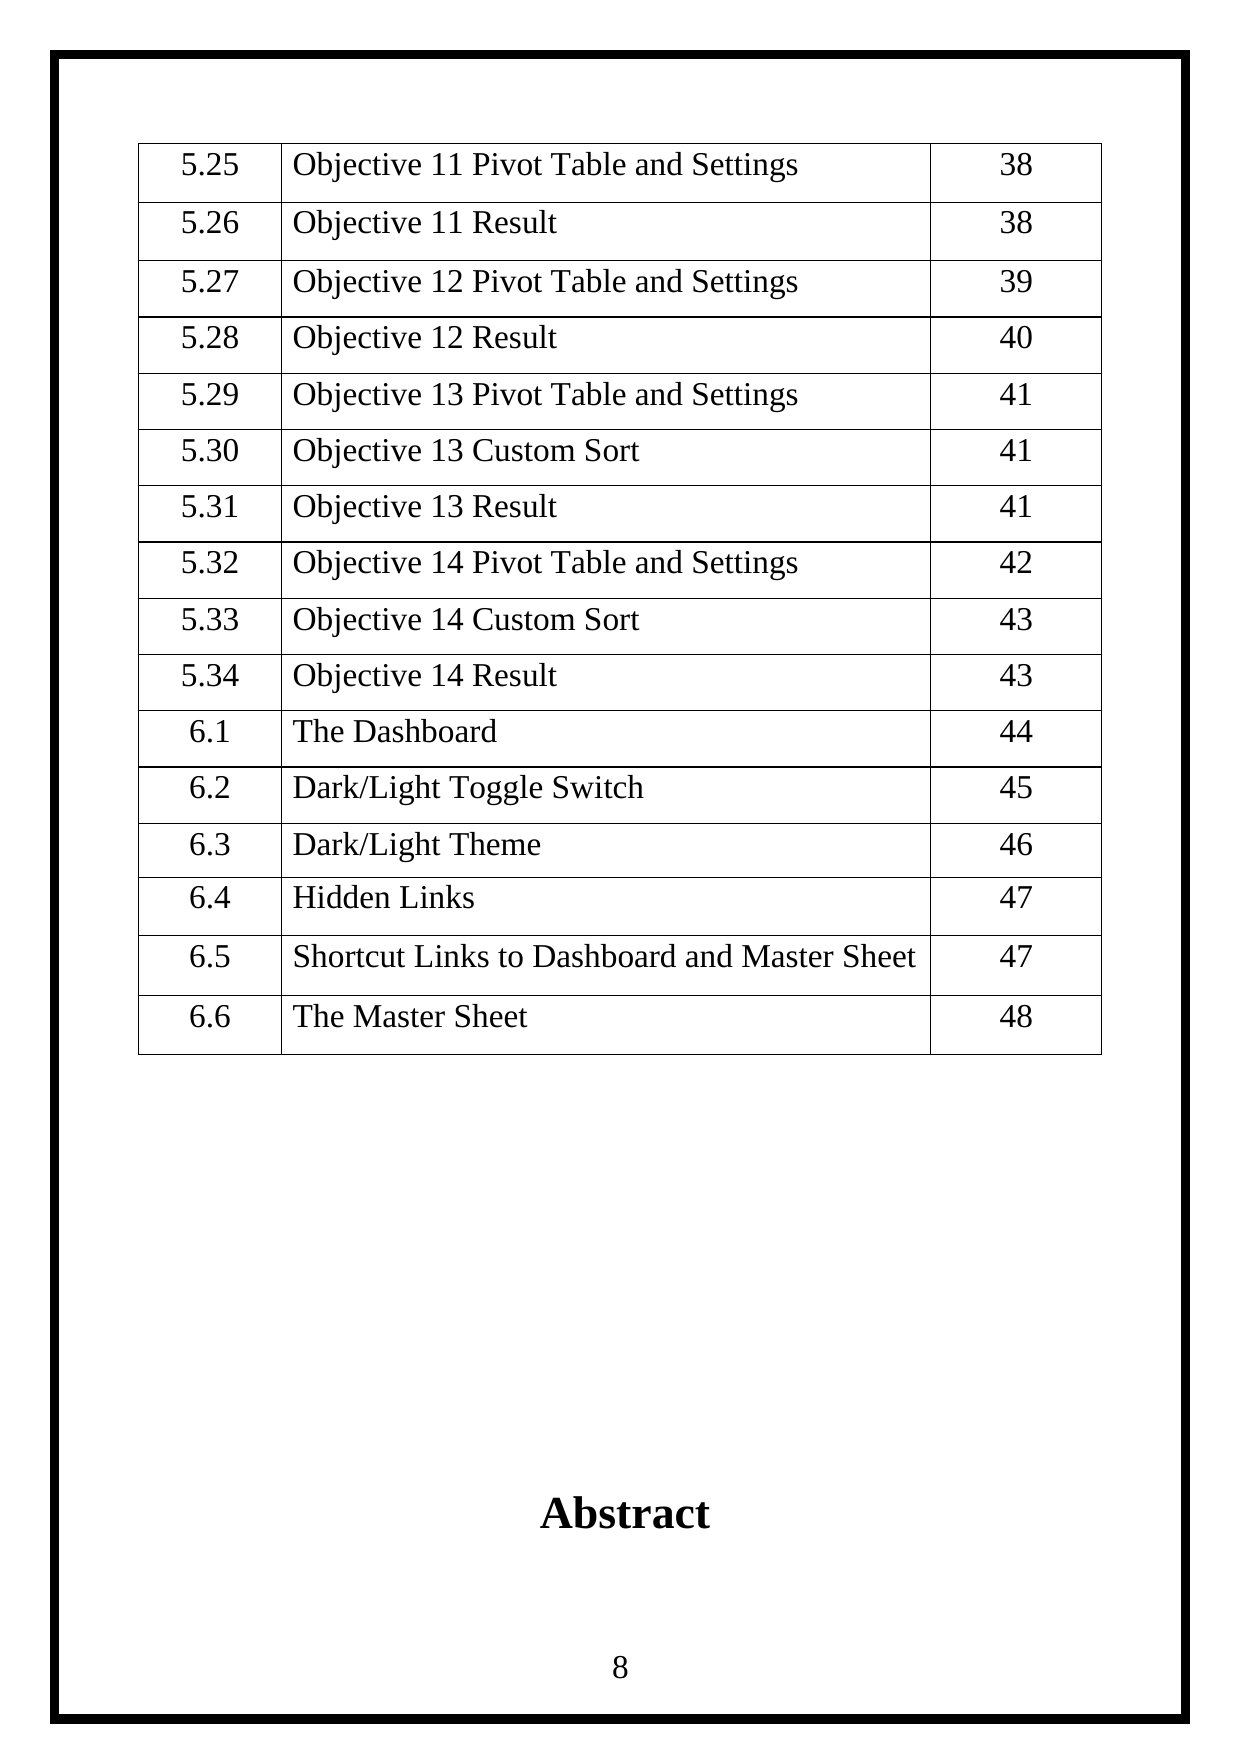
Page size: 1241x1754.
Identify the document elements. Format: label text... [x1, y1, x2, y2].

table_cell Objective 11 Result [282, 203, 930, 260]
table_cell 5.26 [139, 203, 281, 260]
table_cell 44 [931, 711, 1101, 766]
table_cell Hidden Links [282, 878, 930, 935]
table_cell The Dashboard [282, 711, 930, 766]
table_cell Objective 13 Custom Sort [282, 430, 930, 485]
table_cell Objective 14 Custom Sort [282, 599, 930, 654]
table_cell 6.4 [139, 878, 281, 935]
table_cell 47 [931, 878, 1101, 935]
table_cell The Master Sheet [282, 996, 930, 1054]
table_header Objective 11 Pivot Table and Settings [282, 144, 930, 202]
table_cell 5.33 [139, 599, 281, 654]
table_cell 5.30 [139, 430, 281, 485]
table_cell 6.3 [139, 824, 281, 877]
table_cell 42 [931, 543, 1101, 598]
table_cell 38 [931, 203, 1101, 260]
table_cell Objective 12 Pivot Table and Settings [282, 261, 930, 316]
table_cell 41 [931, 430, 1101, 485]
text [150, 1486, 1090, 1595]
table_cell Objective 13 Result [282, 486, 930, 541]
table_cell 5.34 [139, 655, 281, 710]
table_cell 43 [931, 599, 1101, 654]
table_cell 46 [931, 824, 1101, 877]
table_cell Objective 14 Result [282, 655, 930, 710]
table_cell 48 [931, 996, 1101, 1054]
table_header 38 [931, 144, 1101, 202]
table_cell 41 [931, 374, 1101, 429]
table_header 5.25 [139, 144, 281, 202]
table_cell Objective 13 Pivot Table and Settings [282, 374, 930, 429]
table_cell 5.29 [139, 374, 281, 429]
table_cell 39 [931, 261, 1101, 316]
table_cell 43 [931, 655, 1101, 710]
table_cell 6.5 [139, 936, 281, 995]
table_cell Objective 12 Result [282, 318, 930, 373]
table_cell 6.2 [139, 768, 281, 823]
table_cell 5.27 [139, 261, 281, 316]
table_cell 41 [931, 486, 1101, 541]
table_cell 40 [931, 318, 1101, 373]
table_cell 6.1 [139, 711, 281, 766]
table_cell 5.31 [139, 486, 281, 541]
table_cell 5.28 [139, 318, 281, 373]
table_cell Dark/Light Theme [282, 824, 930, 877]
table_cell 45 [931, 768, 1101, 823]
table_cell 47 [931, 936, 1101, 995]
table_cell Objective 14 Pivot Table and Settings [282, 543, 930, 598]
table_cell Dark/Light Toggle Switch [282, 768, 930, 823]
table_cell Shortcut Links to Dashboard and Master Sheet [282, 936, 930, 995]
table_cell 5.32 [139, 543, 281, 598]
table_cell 6.6 [139, 996, 281, 1054]
